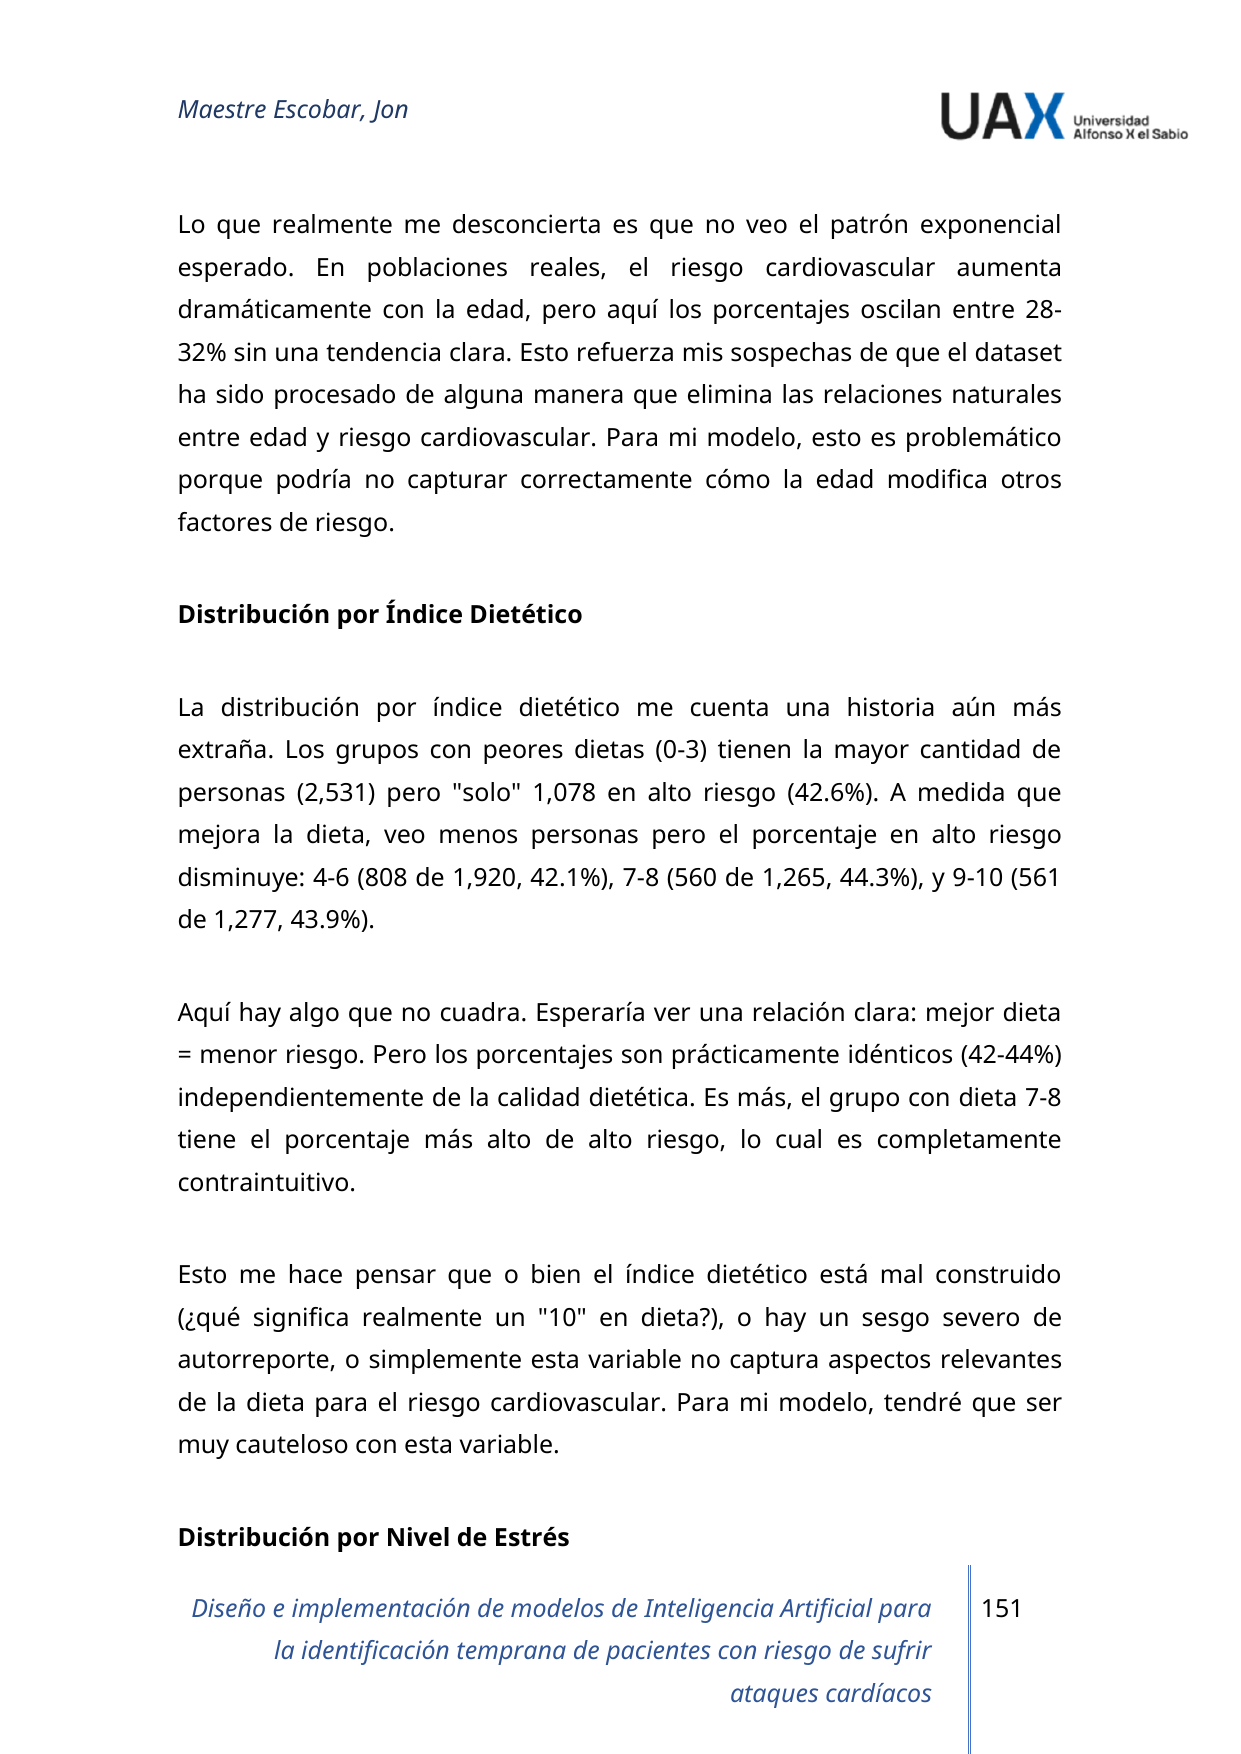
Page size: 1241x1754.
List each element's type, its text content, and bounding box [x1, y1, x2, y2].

text Aquí hay algo que no cuadra. Esperaría ver una relación clara: mejor dieta = menor riesgo. Pero los porcentajes son prácticamente idénticos (42-44%) independientemente de la calidad dietética. Es más, el grupo con dieta 7-8 tiene el porcentaje más alto de alto riesgo, lo cual es completamente contraintuitivo. [177, 994, 1063, 1198]
picture [940, 89, 1192, 144]
text Lo que realmente me desconcierta es que no veo el patrón exponencial esperado. En poblaciones reales, el riesgo cardiovascular aumenta dramáticamente con la edad, pero aquí los porcentajes oscilan entre 28-32% sin una tendencia clara. Esto refuerza mis sospechas de que el dataset ha sido procesado de alguna manera que elimina las relaciones naturales entre edad y riesgo cardiovascular. Para mi modelo, esto es problemático porque podría no capturar correctamente cómo la edad modifica otros factores de riesgo. [177, 207, 1063, 538]
text Esto me hace pensar que o bien el índice dietético está mal construido (¿qué significa realmente un "10" en dieta?), o hay un sesgo severo de autorreporte, o simplemente esta variable no captura aspectos relevantes de la dieta para el riesgo cardiovascular. Para mi modelo, tendré que ser muy cauteloso con esta variable. [177, 1257, 1063, 1461]
text Distribución por Índice Dietético [177, 597, 1063, 631]
text Distribución por Nivel de Estrés [177, 1519, 1063, 1553]
text La distribución por índice dietético me cuenta una historia aún más extraña. Los grupos con peores dietas (0-3) tienen la mayor cantidad de personas (2,531) pero "solo" 1,078 en alto riesgo (42.6%). A medida que mejora la dieta, veo menos personas pero el porcentaje en alto riesgo disminuye: 4-6 (808 de 1,920, 42.1%), 7-8 (560 de 1,265, 44.3%), y 9-10 (561 de 1,277, 43.9%). [177, 689, 1063, 936]
